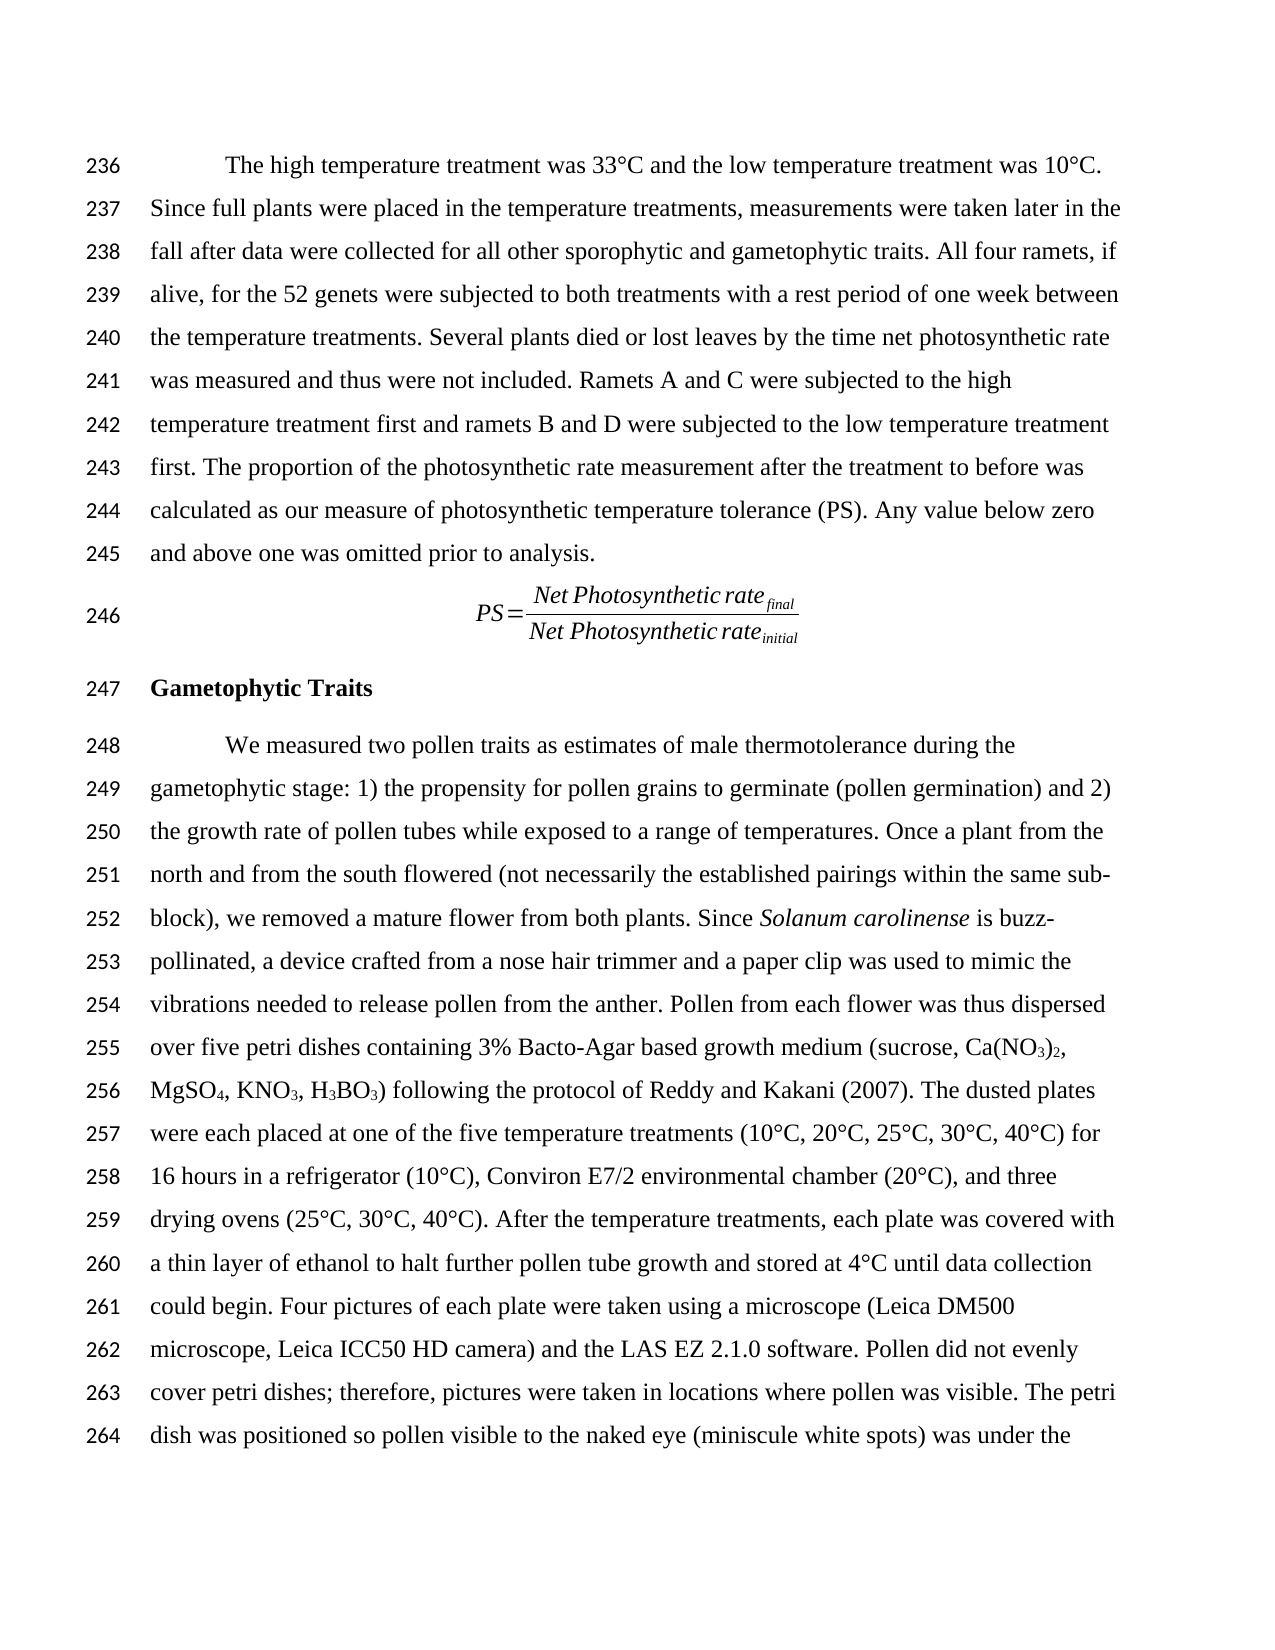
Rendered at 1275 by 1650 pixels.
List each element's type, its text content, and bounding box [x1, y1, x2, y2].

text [150, 730, 1125, 1449]
text The high temperature treatment was 33°C and the low temperature treatment was 10°C. Since full plants were placed in the temperature treatments, measurements were taken later in the fall after data were collected for all other sporophytic and gametophytic traits. All four ramets, if alive, for the 52 genets were subjected to both treatments with a rest period of one week between the temperature treatments. Several plants died or lost leaves by the time net photosynthetic rate was measured and thus were not included. Ramets A and C were subjected to the high temperature treatment first and ramets B and D were subjected to the low temperature treatment first. The proportion of the photosynthetic rate measurement after the treatment to before was calculated as our measure of photosynthetic temperature tolerance (PS). Any value below zero and above one was omitted prior to analysis. [150, 150, 1125, 567]
text Gametophytic Traits [150, 673, 1125, 701]
